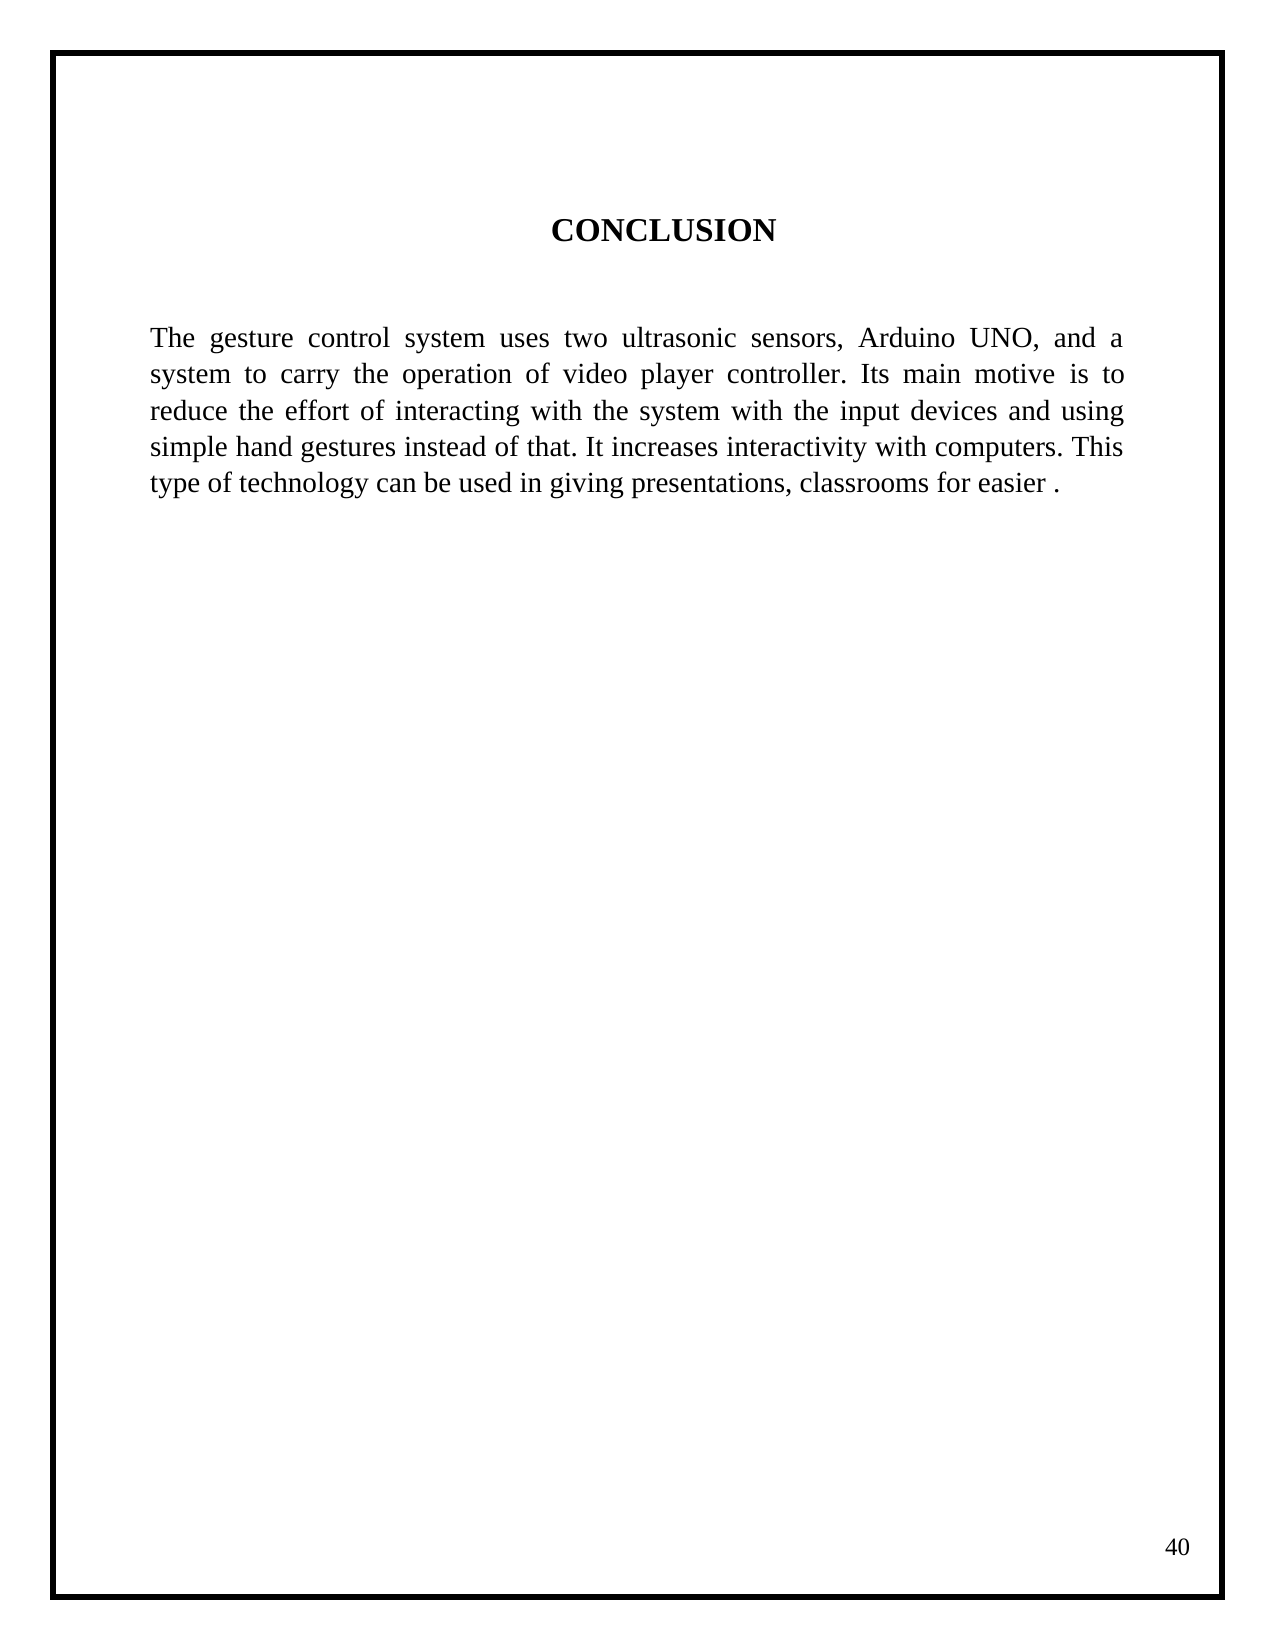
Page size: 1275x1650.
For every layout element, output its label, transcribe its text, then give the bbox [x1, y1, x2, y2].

text The gesture control system uses two ultrasonic sensors, Arduino UNO, and a system to carry the operation of video player controller. Its main motive is to reduce the effort of interacting with the system with the input devices and using simple hand gestures instead of that. It increases interactivity with computers. This type of technology can be used in giving presentations, classrooms for easier . [150, 320, 1125, 498]
subtitle CONCLUSION [137, 211, 1190, 249]
